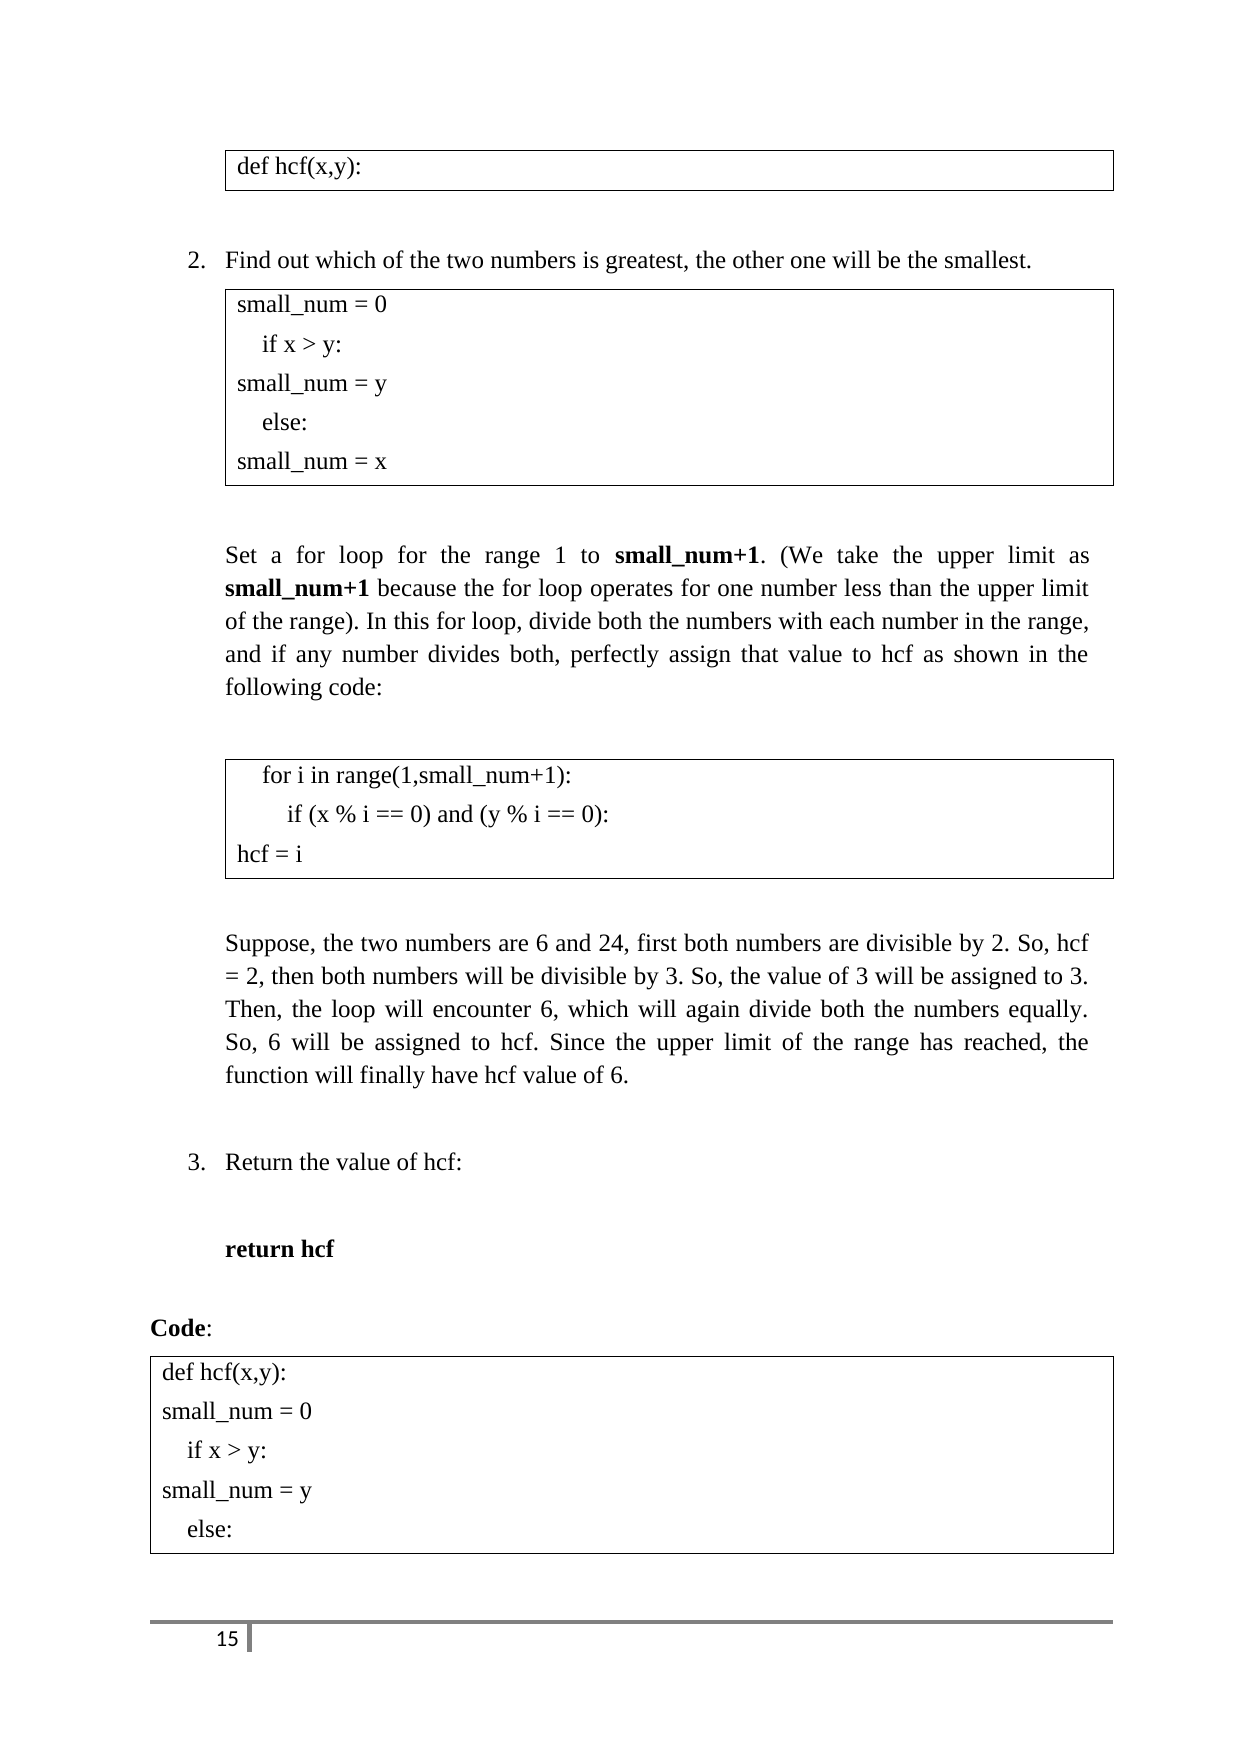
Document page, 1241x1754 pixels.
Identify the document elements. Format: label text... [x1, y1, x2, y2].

list Find out which of the two numbers is greatest, the other one will be the smallest. [187, 245, 1090, 274]
table_header def hcf(x,y): [226, 151, 1113, 190]
table_header small_num = 0 if x > y: small_num = y else: small_num = x [226, 290, 1113, 485]
list Return the value of hcf: [187, 1147, 1090, 1176]
text return hcf [150, 1234, 1090, 1263]
table_header for i in range(1,small_num+1): if (x % i == 0) and (y % i == 0): hcf = i [226, 760, 1113, 878]
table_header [151, 1357, 1113, 1553]
text Code: [150, 1313, 1090, 1341]
text Set a for loop for the range 1 to small_num+1. (We take the upper limit as small_num+1 because the for loop operates for one number less than the upper limit of the range). In this for loop, divide both the numbers with each number in the range, and if any number divides both, perfectly assign that value to hcf as shown in the following code: [225, 540, 1090, 701]
text Suppose, the two numbers are 6 and 24, first both numbers are divisible by 2. So, hcf = 2, then both numbers will be divisible by 3. So, the value of 3 will be assigned to 3. Then, the loop will encounter 6, which will again divide both the numbers equally. So, 6 will be assigned to hcf. Since the upper limit of the range has reached, the function will finally have hcf value of 6. [225, 928, 1090, 1089]
